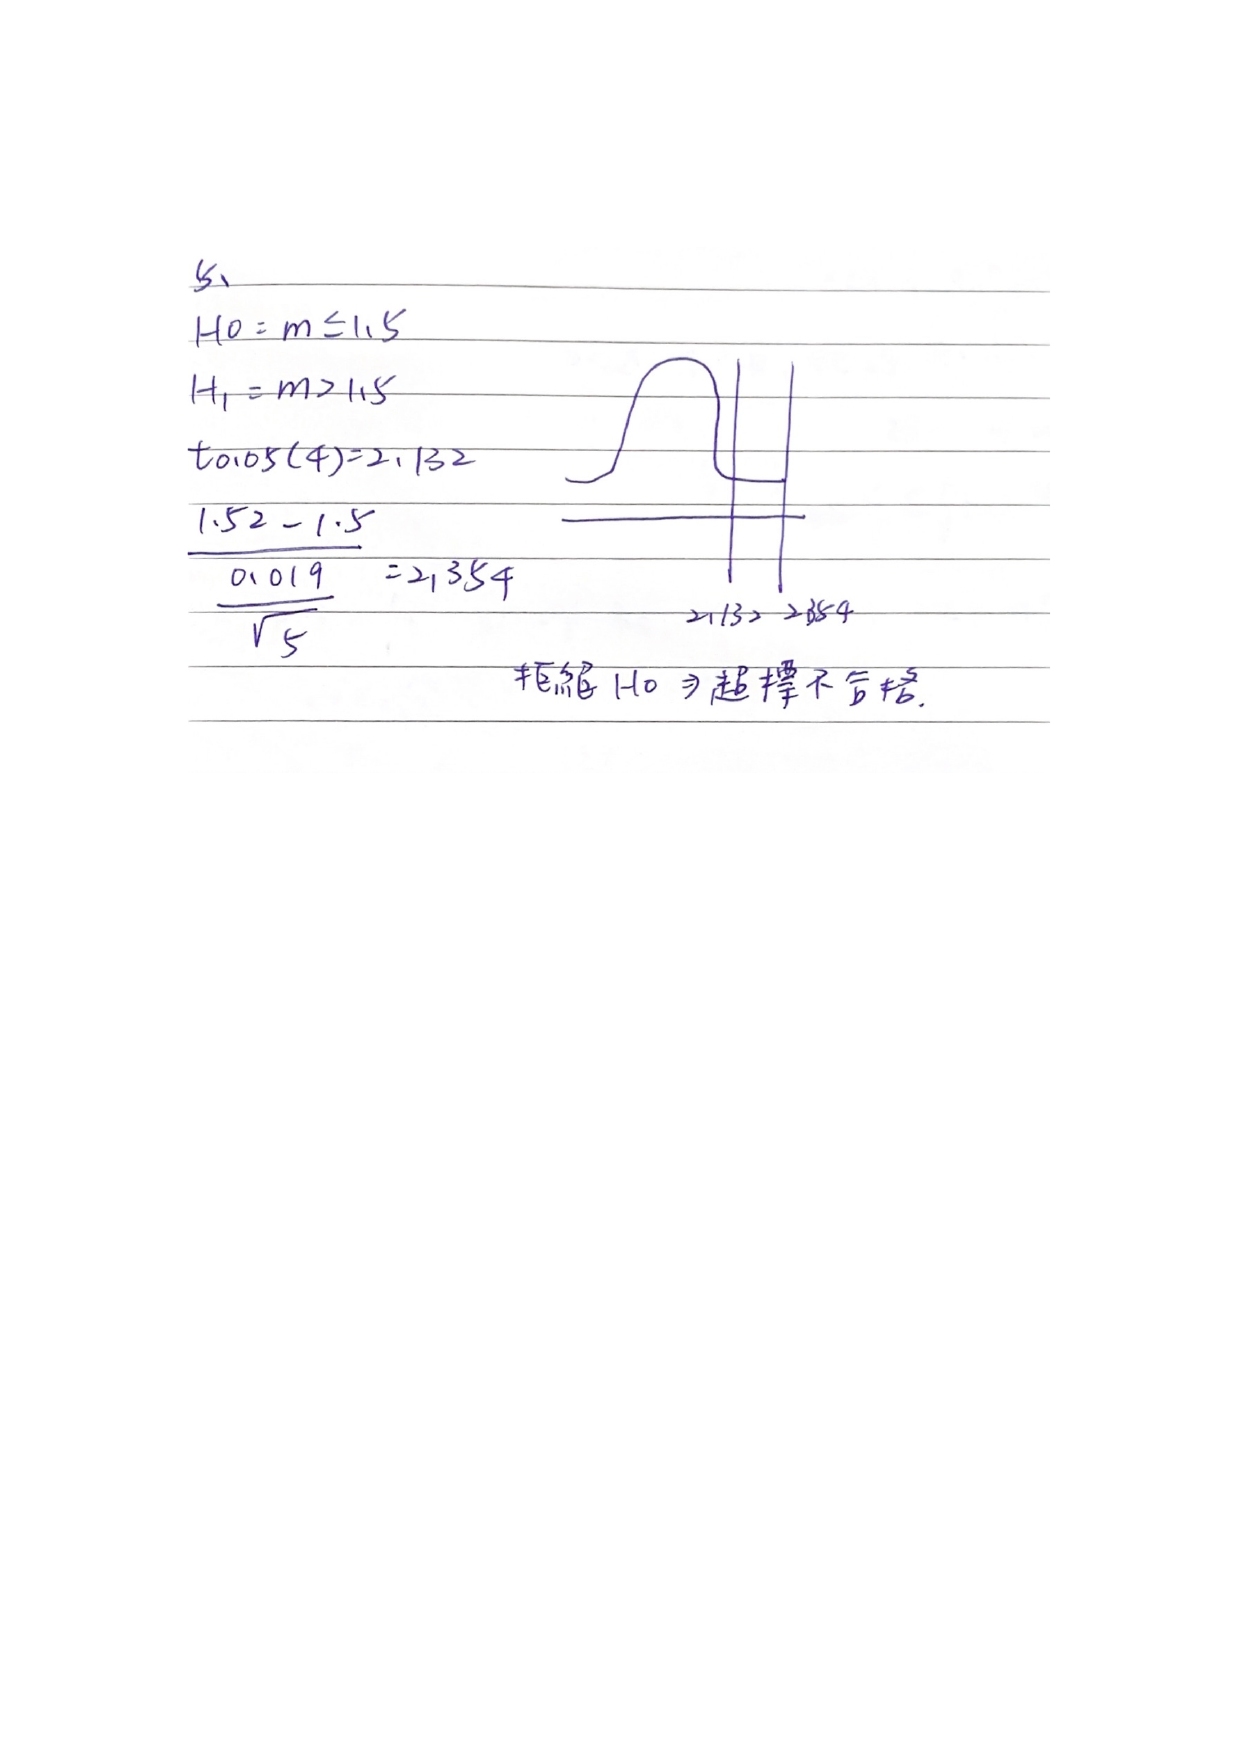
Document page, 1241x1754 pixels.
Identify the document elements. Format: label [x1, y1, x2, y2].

picture [187, 247, 1050, 773]
